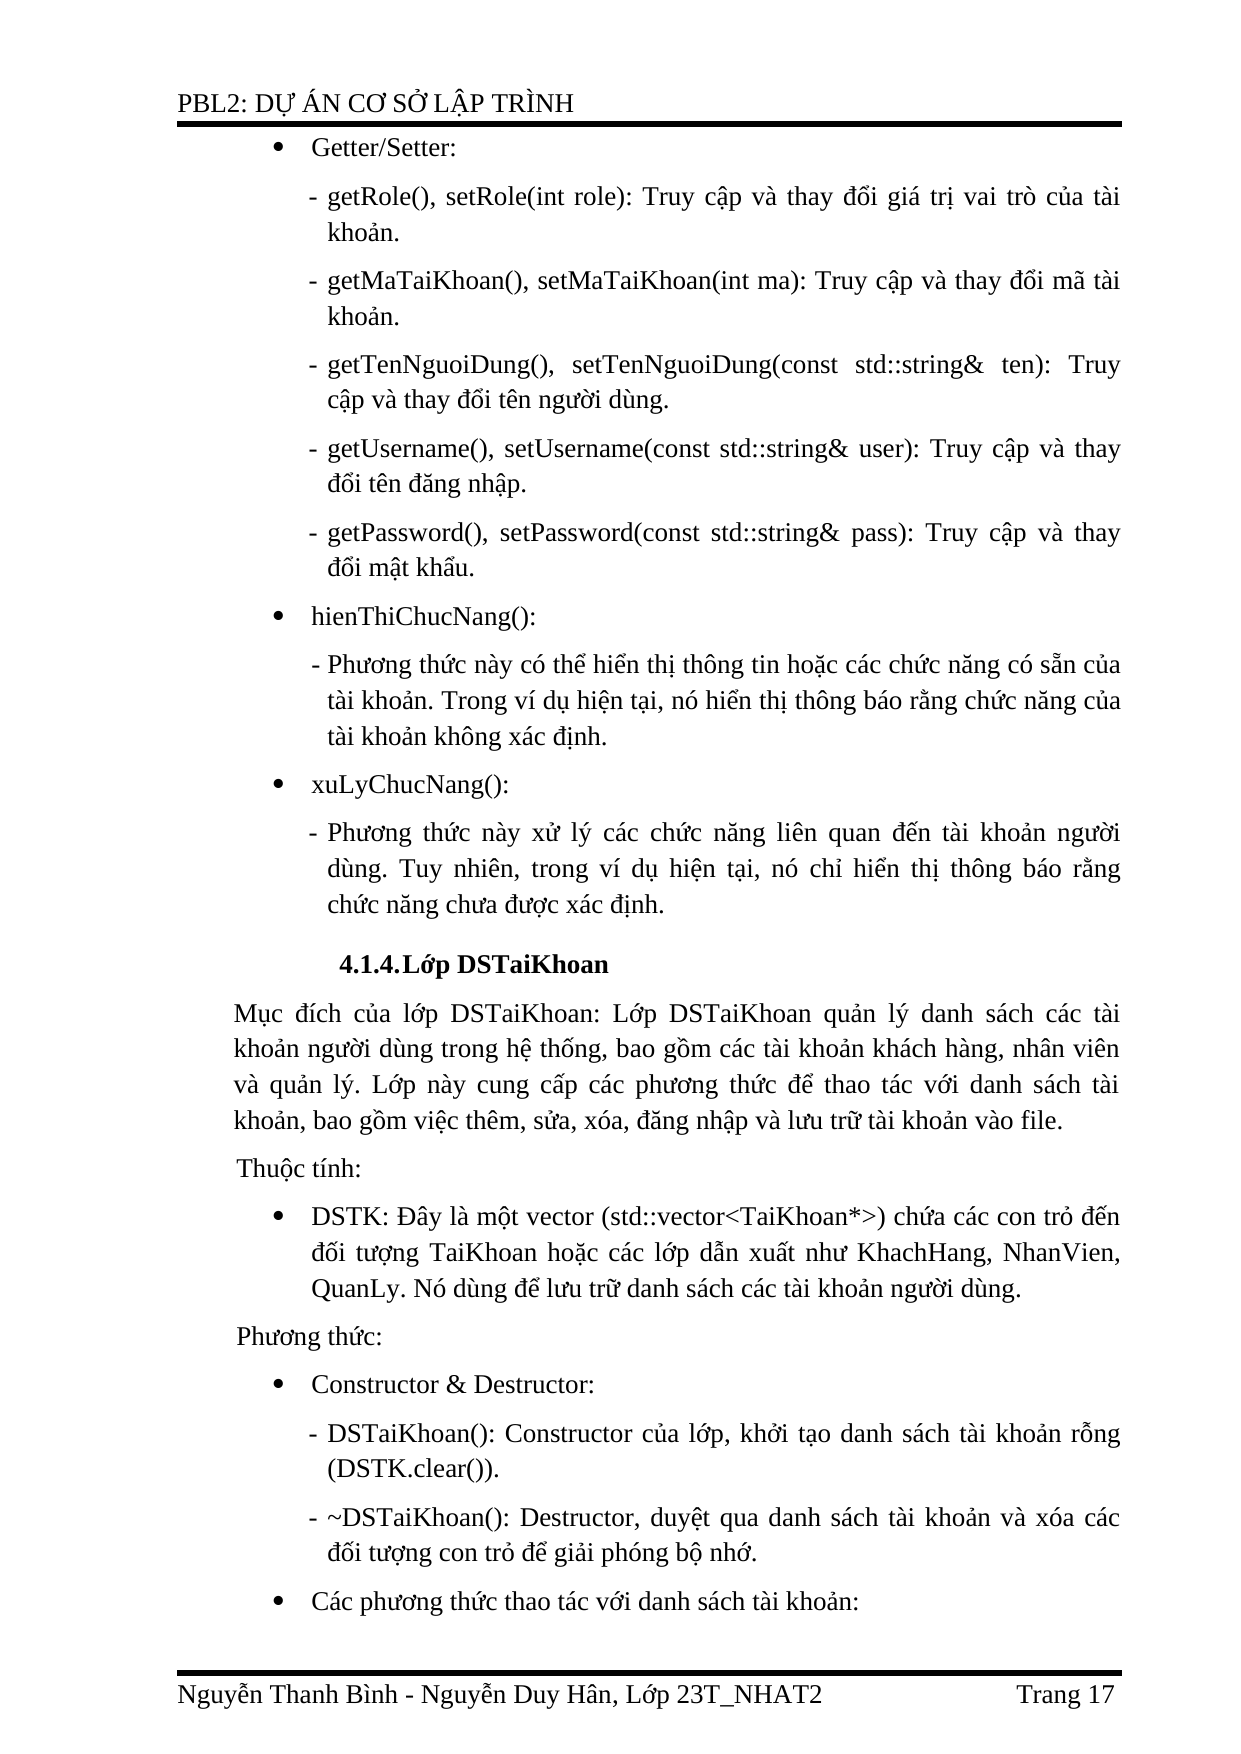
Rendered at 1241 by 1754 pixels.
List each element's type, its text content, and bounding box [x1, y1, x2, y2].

list getRole(), setRole(int role): Truy cập và thay đổi giá trị vai trò của tài khoản. [308, 180, 1122, 247]
list getPassword(), setPassword(const std::string& pass): Truy cập và thay đổi mật khẩu. [308, 516, 1122, 583]
list xuLyChucNang(): [273, 768, 1122, 799]
list DSTaiKhoan(): Constructor của lớp, khởi tạo danh sách tài khoản rỗng (DSTK.clear()). [308, 1417, 1122, 1484]
list getMaTaiKhoan(), setMaTaiKhoan(int ma): Truy cập và thay đổi mã tài khoản. [308, 264, 1122, 331]
list Các phương thức thao tác với danh sách tài khoản: [273, 1585, 1122, 1616]
list getTenNguoiDung(), setTenNguoiDung(const std::string& ten): Truy cập và thay đổi tên người dùng. [308, 348, 1122, 415]
list Phương thức này có thể hiển thị thông tin hoặc các chức năng có sẵn của tài khoản. Trong ví dụ hiện tại, nó hiển thị thông báo rằng chức năng của tài khoản không xác định. [311, 648, 1122, 751]
list ~DSTaiKhoan(): Destructor, duyệt qua danh sách tài khoản và xóa các đối tượng con trỏ để giải phóng bộ nhớ. [308, 1501, 1122, 1568]
text Thuộc tính: [177, 1152, 1122, 1183]
text Mục đích của lớp DSTaiKhoan: Lớp DSTaiKhoan quản lý danh sách các tài khoản người dùng trong hệ thống, bao gồm các tài khoản khách hàng, nhân viên và quản lý. Lớp này cung cấp các phương thức để thao tác với danh sách tài khoản, bao gồm việc thêm, sửa, xóa, đăng nhập và lưu trữ tài khoản vào file. [233, 997, 1122, 1135]
list Constructor & Destructor: [273, 1368, 1122, 1400]
subtitle Lớp DSTaiKhoan [280, 948, 1122, 980]
list hienThiChucNang(): [273, 600, 1122, 631]
list getUsername(), setUsername(const std::string& user): Truy cập và thay đổi tên đăng nhập. [308, 432, 1122, 499]
list Phương thức này xử lý các chức năng liên quan đến tài khoản người dùng. Tuy nhiên, trong ví dụ hiện tại, nó chỉ hiển thị thông báo rằng chức năng chưa được xác định. [308, 816, 1122, 919]
list DSTK: Đây là một vector (std::vector<TaiKhoan*>) chứa các con trỏ đến đối tượng TaiKhoan hoặc các lớp dẫn xuất như KhachHang, NhanVien, QuanLy. Nó dùng để lưu trữ danh sách các tài khoản người dùng. [273, 1200, 1122, 1303]
list Getter/Setter: [273, 132, 1122, 163]
text Phương thức: [177, 1320, 1122, 1351]
